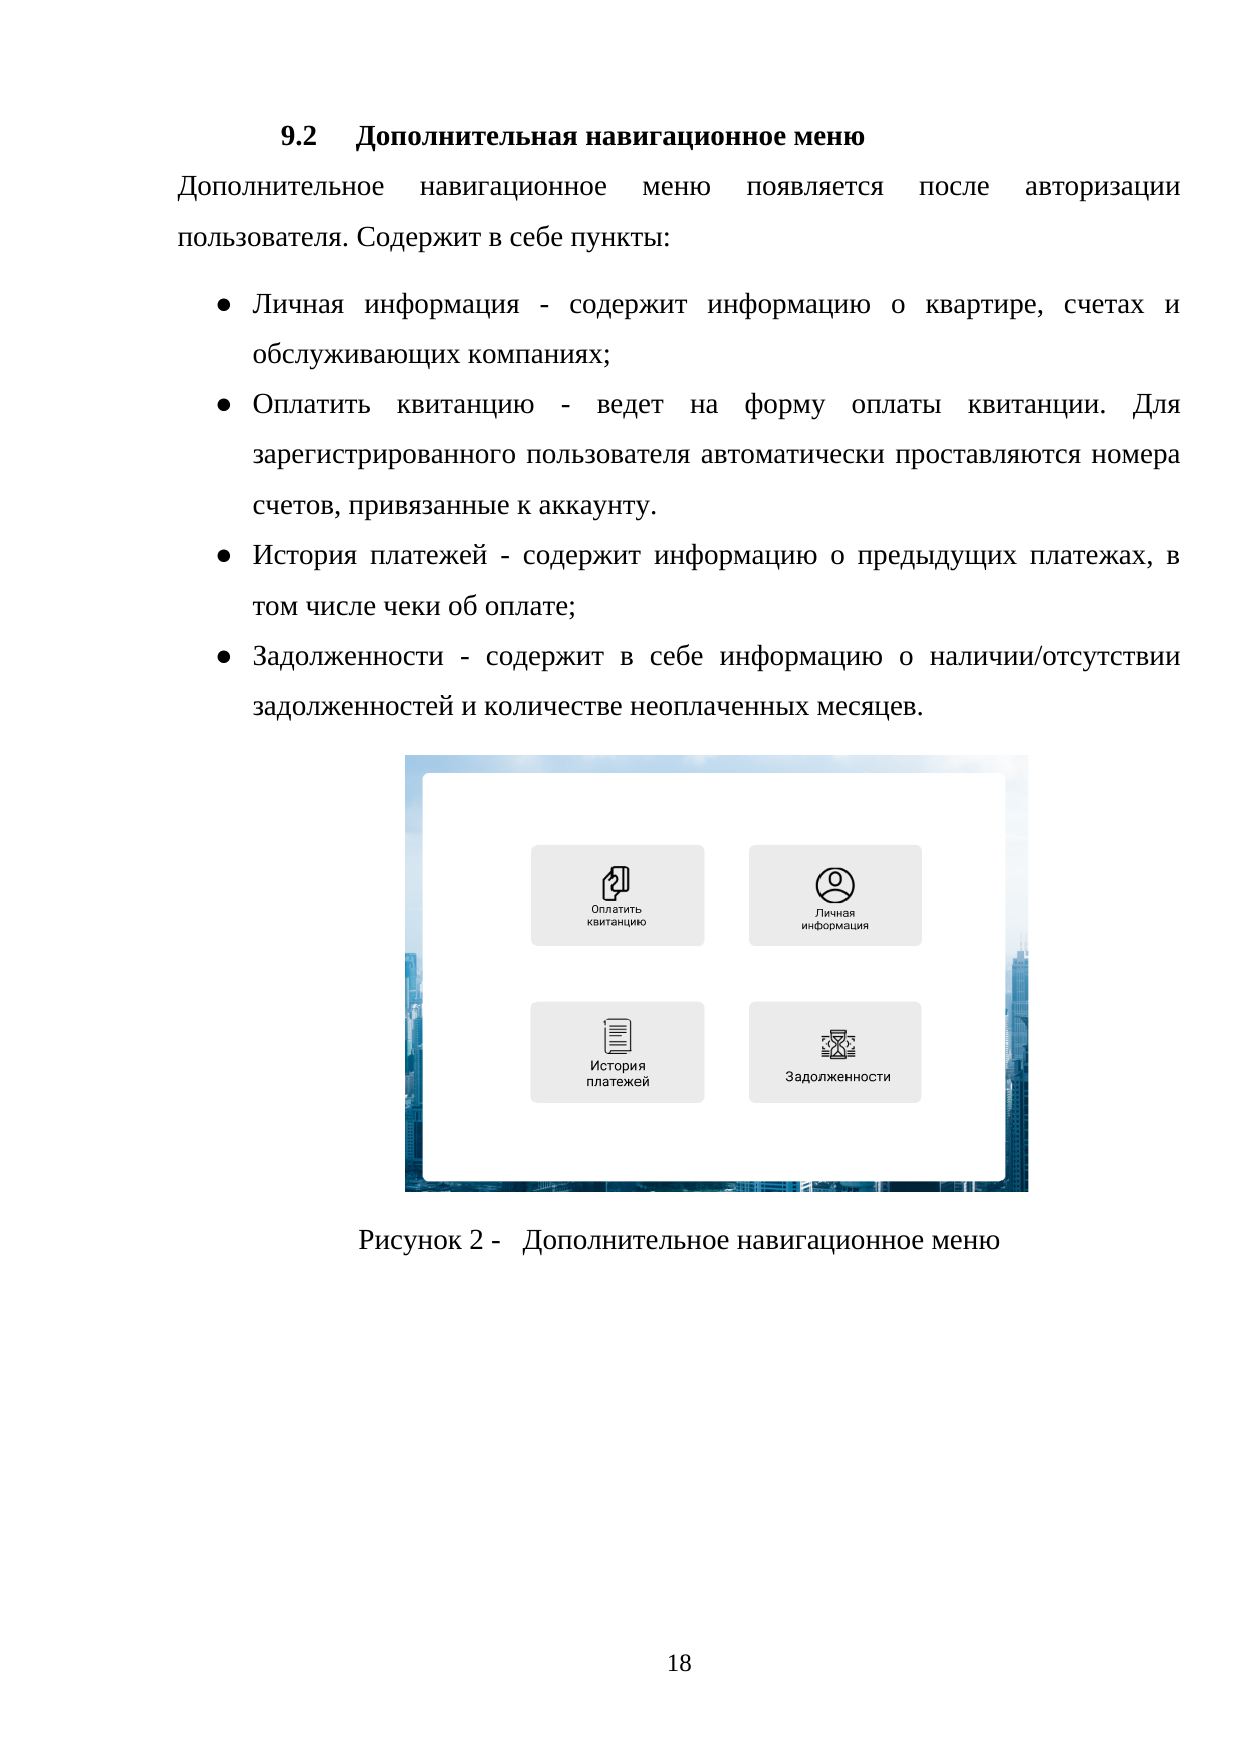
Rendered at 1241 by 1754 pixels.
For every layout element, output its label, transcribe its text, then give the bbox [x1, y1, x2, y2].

list Оплатить квитанцию - ведет на форму оплаты квитанции. Для зарегистрированного пользователя автоматически проставляются номера счетов, привязанные к аккаунту. [215, 386, 1181, 521]
list История платежей - содержит информацию о предыдущих платежах, в том числе чеки об оплате; [215, 537, 1181, 621]
list Личная информация - содержит информацию о квартире, счетах и обслуживающих компаниях; [215, 286, 1181, 369]
text Рисунок 2 - Дополнительное навигационное меню [177, 1222, 1181, 1256]
picture [405, 755, 1029, 1192]
picture [1025, 1167, 1029, 1180]
list Задолженности - содержит в себе информацию о наличии/отсутствии задолженностей и количестве неоплаченных месяцев. [215, 638, 1181, 722]
picture [701, 1184, 737, 1192]
text Дополнительное навигационное меню появляется после авторизации пользователя. Содержит в себе пункты: [177, 168, 1181, 252]
subtitle Дополнительная навигационное меню [281, 118, 1181, 152]
